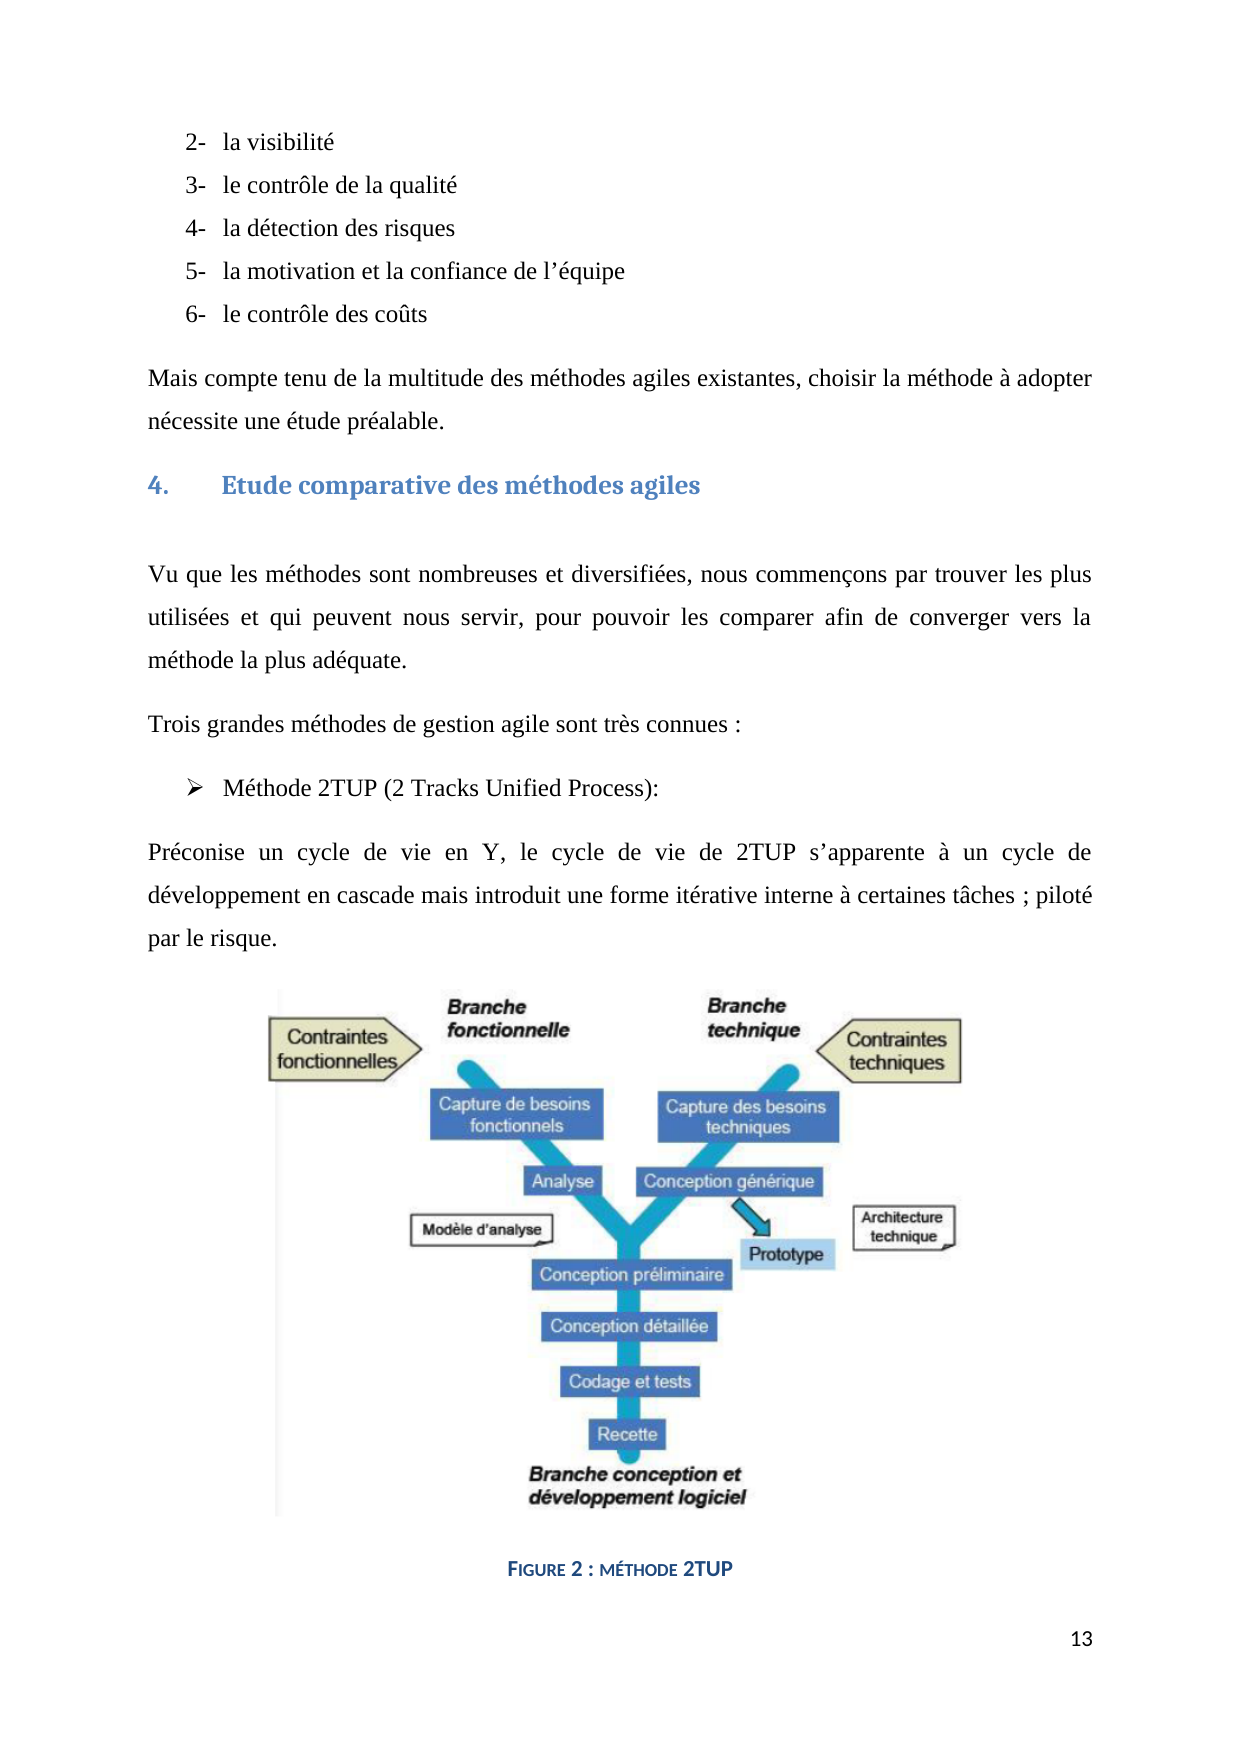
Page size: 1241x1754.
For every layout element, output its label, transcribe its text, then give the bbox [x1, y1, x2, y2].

text Préconise un cycle de vie en Y, le cycle de vie de 2TUP s’apparente à un cycle de développement en cascade mais introduit une forme itérative interne à certaines tâches ; piloté par le risque. [148, 837, 1093, 952]
list la visibilité [185, 127, 1093, 155]
text Vu que les méthodes sont nombreuses et diversifiées, nous commençons par trouver les plus utilisées et qui peuvent nous servir, pour pouvoir les comparer afin de converger vers la méthode la plus adéquate. [148, 559, 1093, 674]
picture [267, 987, 973, 1520]
list la détection des risques [185, 213, 1093, 242]
list le contrôle des coûts [185, 299, 1093, 328]
text Mais compte tenu de la multitude des méthodes agiles existantes, choisir la méthode à adopter nécessite une étude préalable. [148, 363, 1093, 435]
subtitle Etude comparative des méthodes agiles [148, 470, 1093, 501]
list le contrôle de la qualité [185, 170, 1093, 198]
list Méthode 2TUP (2 Tracks Unified Process): [185, 773, 1093, 802]
list la motivation et la confiance de l’équipe [185, 256, 1093, 285]
text Trois grandes méthodes de gestion agile sont très connues : [148, 709, 1093, 738]
